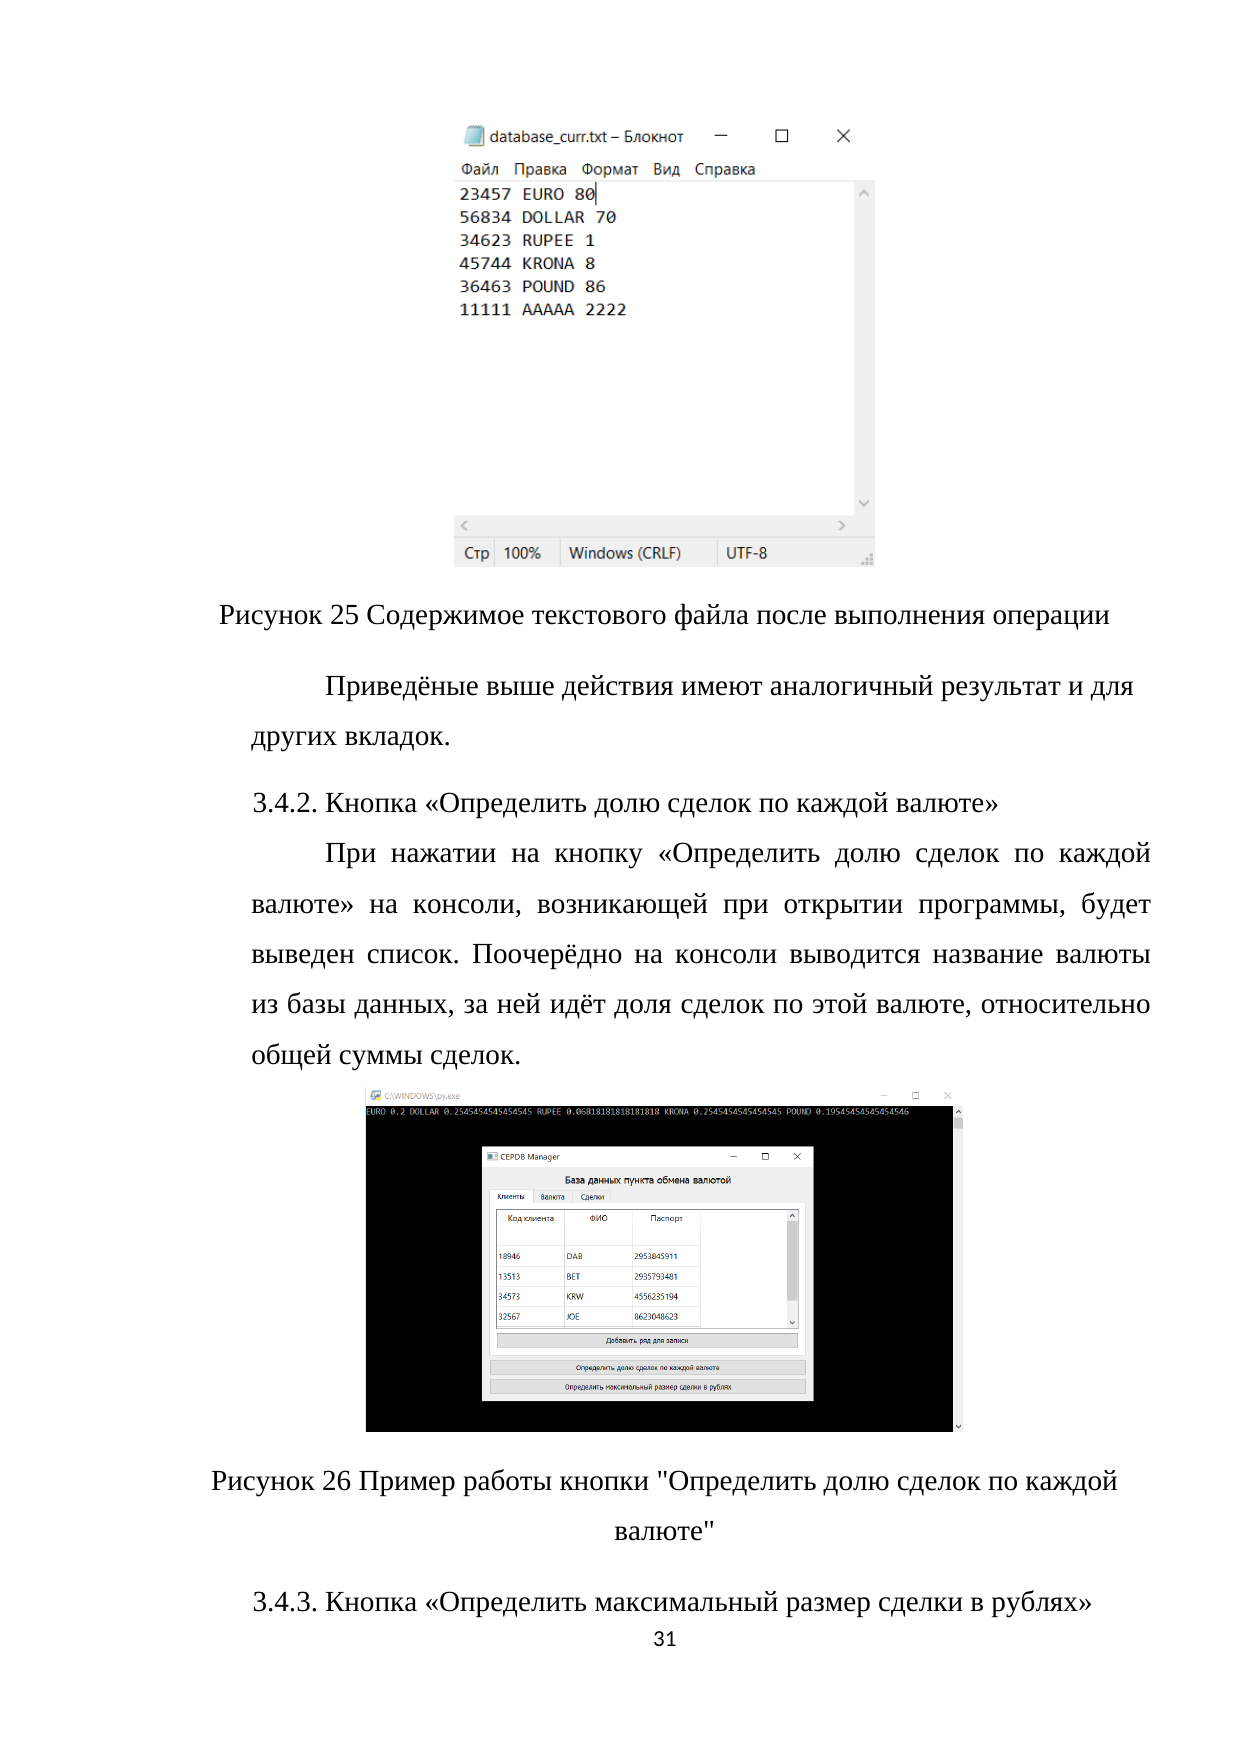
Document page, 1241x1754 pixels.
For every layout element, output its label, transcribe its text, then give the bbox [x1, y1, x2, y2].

picture [454, 118, 875, 567]
picture [365, 1087, 964, 1432]
text Рисунок 25 Содержимое текстового файла после выполнения операции [177, 597, 1152, 630]
list При нажатии на кнопку «Определить долю сделок по каждой валюте» на консоли, возникающей при открытии программы, будет выведен список. Поочерёдно на консоли выводится название валюты из базы данных, за ней идёт доля сделок по этой валюте, относительно общей суммы сделок. [251, 836, 1152, 1070]
text Приведёные выше действия имеют аналогичный результат и для других вкладок. [251, 668, 1152, 752]
list Кнопка «Определить максимальный размер сделки в рублях» [252, 1584, 1152, 1618]
text Рисунок 26 Пример работы кнопки "Определить долю сделок по каждой валюте" [177, 1463, 1152, 1546]
list Кнопка «Определить долю сделок по каждой валюте» [252, 785, 1152, 819]
